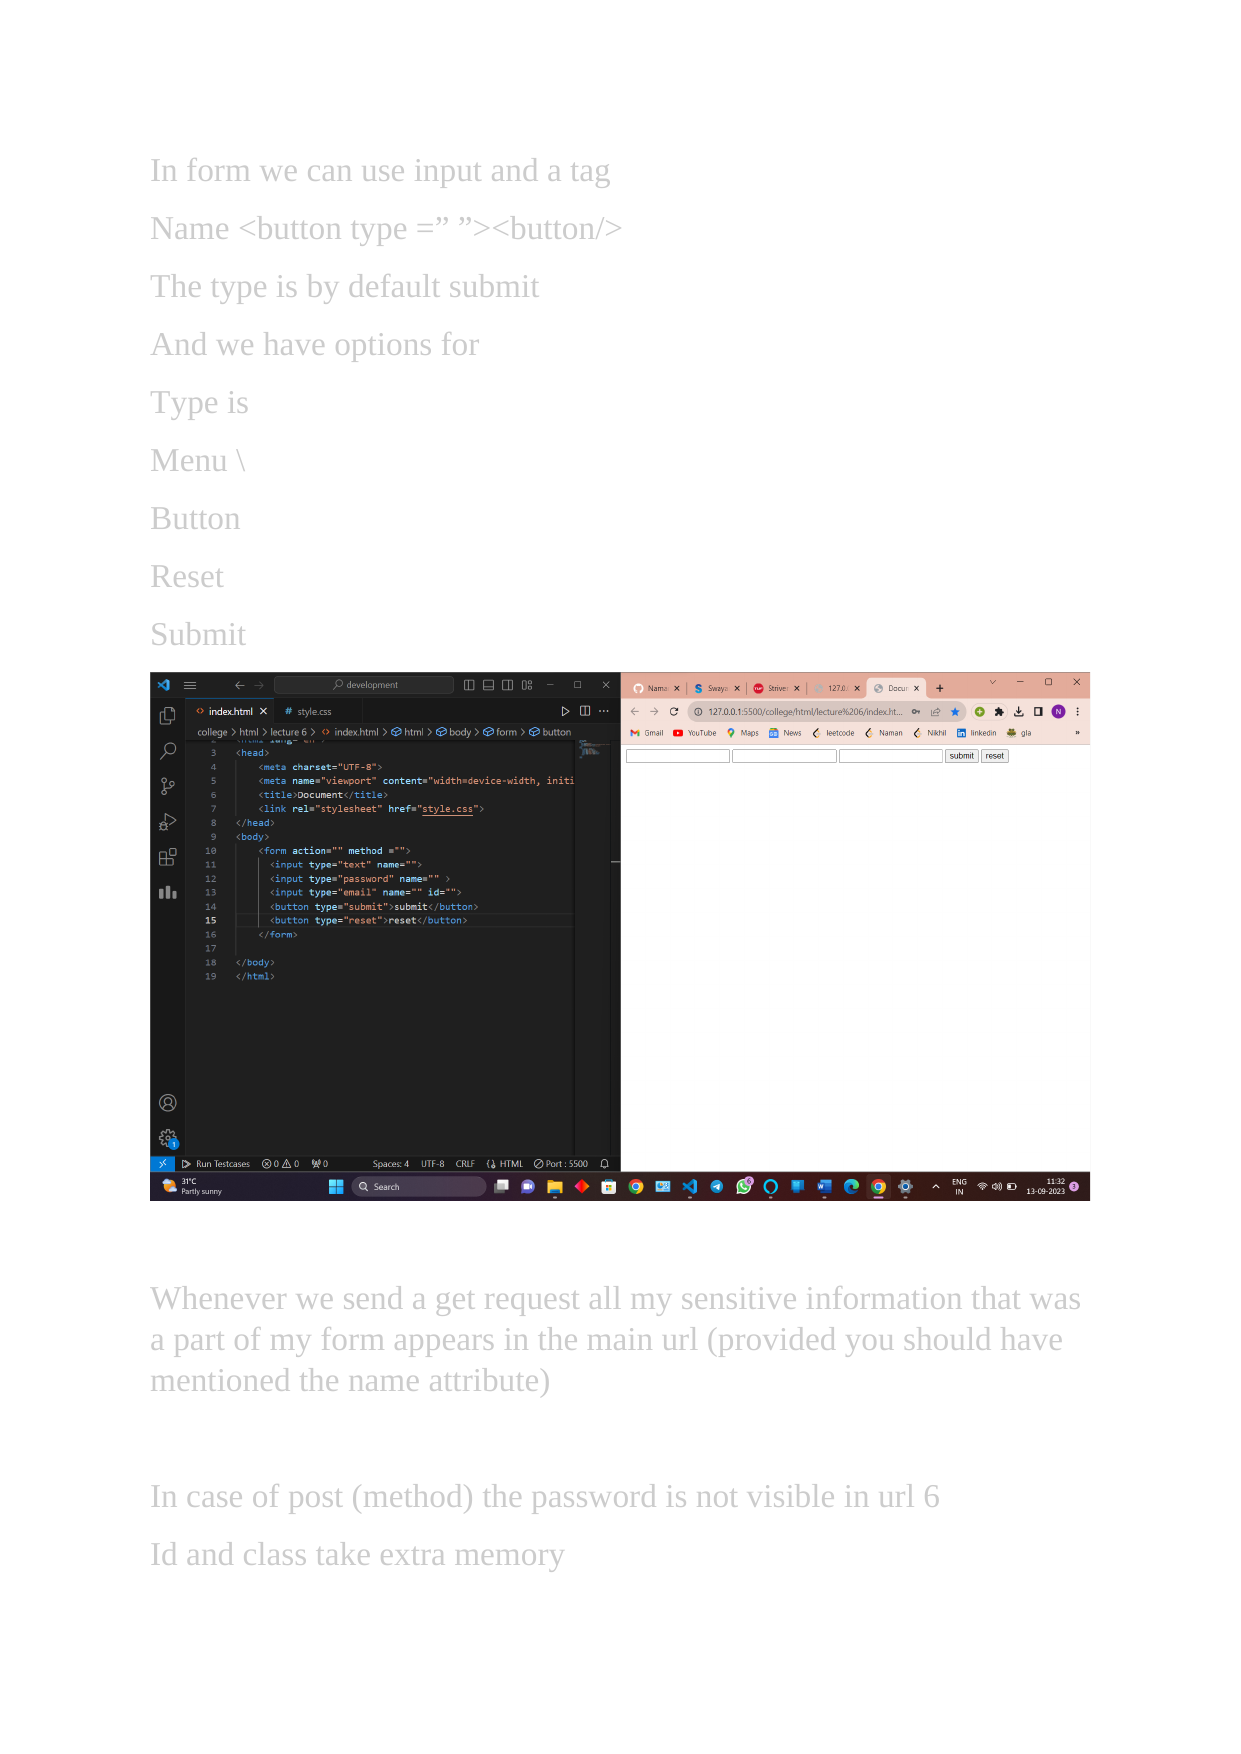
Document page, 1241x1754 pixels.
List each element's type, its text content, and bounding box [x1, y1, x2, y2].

text In case of post (method) the password is not visible in url 6 [150, 1477, 1090, 1515]
text Whenever we send a get request all my sensitive information that was a part of my form appears in the main url (provided you should have mentioned the name attribute) [150, 1278, 1090, 1399]
text The type is by default submit [150, 266, 1090, 304]
text Type is [150, 382, 1090, 420]
text And we have options for [150, 324, 1090, 362]
text In form we can use input and a tag [150, 150, 1090, 188]
text Submit [150, 614, 1090, 652]
picture [150, 672, 1091, 1201]
text Button [150, 498, 1090, 536]
text Name <button type =” ”><button/> [150, 208, 1090, 246]
text Reset [150, 556, 1090, 594]
text Menu \ [150, 440, 1090, 478]
text Id and class take extra memory [150, 1535, 1090, 1573]
